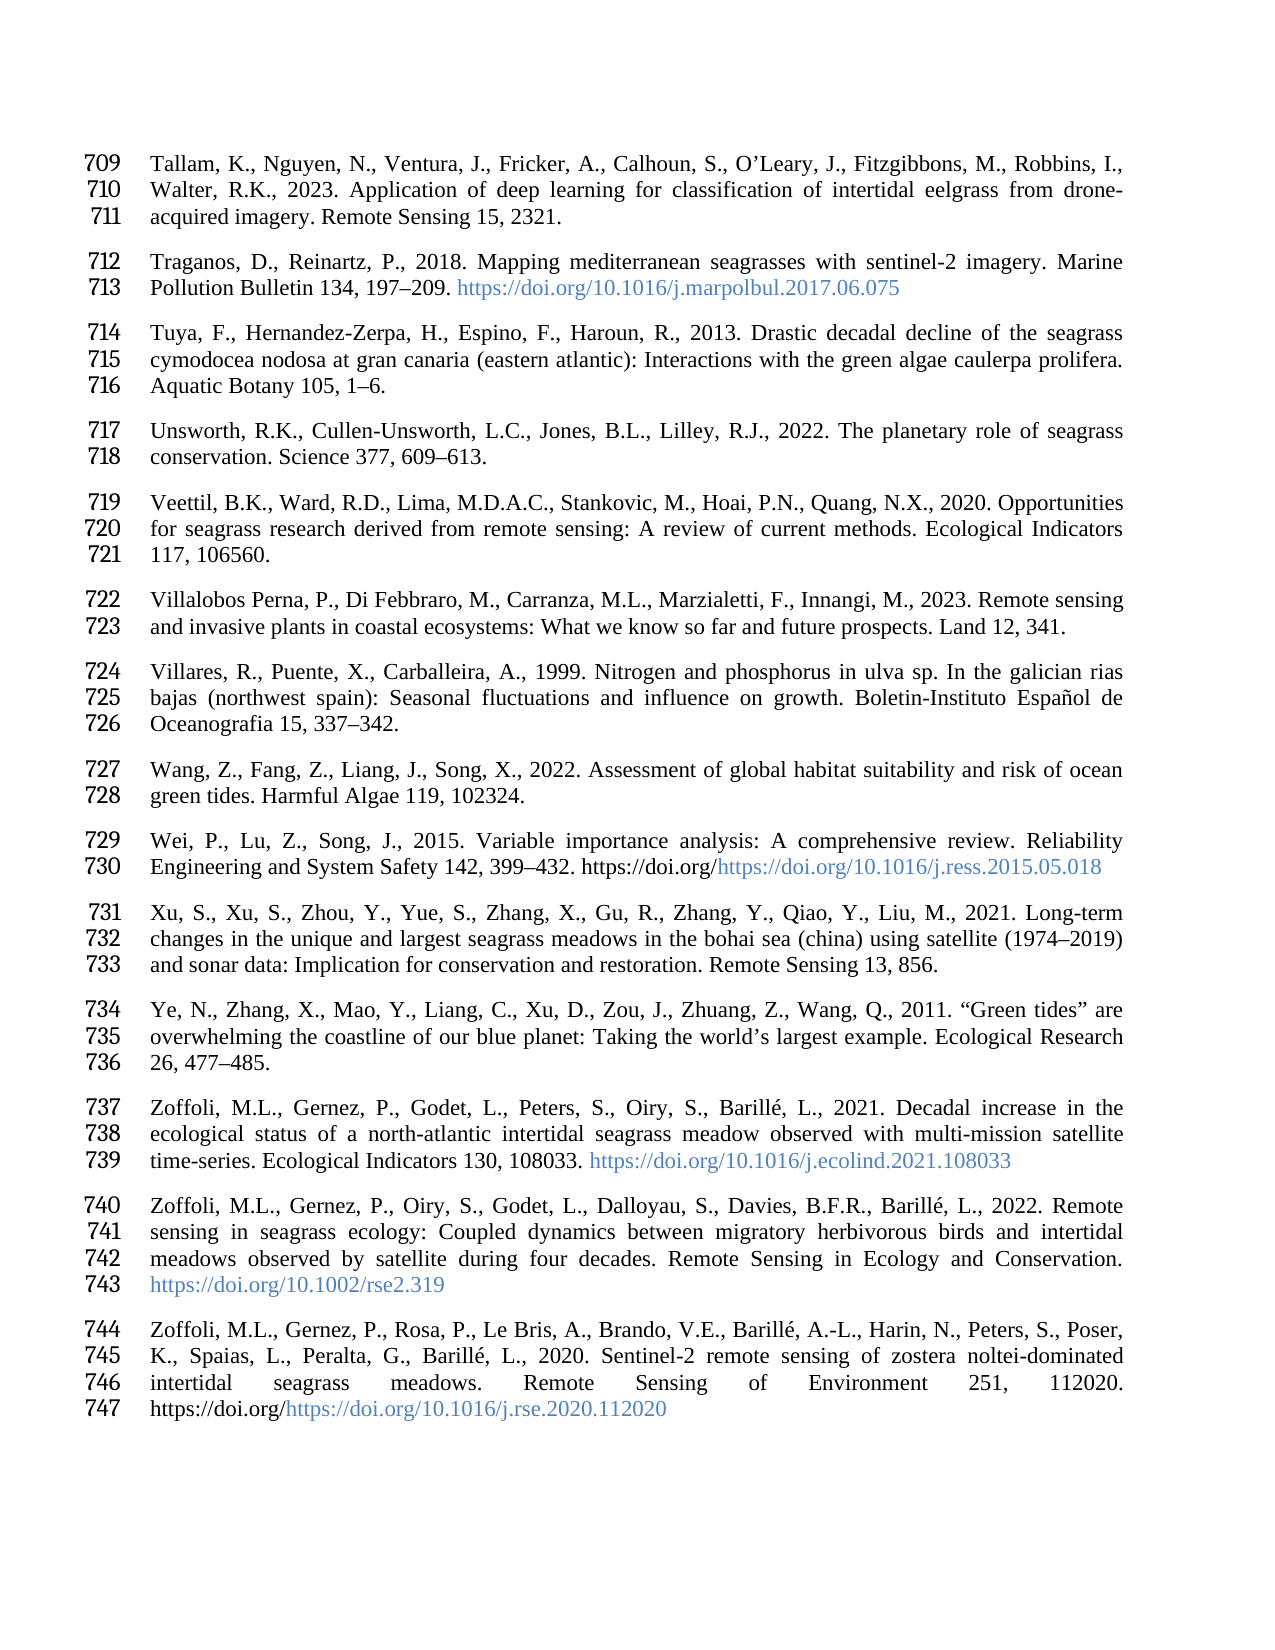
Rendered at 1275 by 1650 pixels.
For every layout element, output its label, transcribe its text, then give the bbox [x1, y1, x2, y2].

text Unsworth, R.K., Cullen-Unsworth, L.C., Jones, B.L., Lilley, R.J., 2022. The planetary role of seagrass conservation. Science 377, 609–613. [150, 417, 1125, 470]
text Zoffoli, M.L., Gernez, P., Godet, L., Peters, S., Oiry, S., Barillé, L., 2021. Decadal increase in the ecological status of a north-atlantic intertidal seagrass meadow observed with multi-mission satellite time-series. Ecological Indicators 130, 108033. https://doi.org/10.1016/j.ecolind.2021.108033 [150, 1094, 1125, 1173]
text Villalobos Perna, P., Di Febbraro, M., Carranza, M.L., Marzialetti, F., Innangi, M., 2023. Remote sensing and invasive plants in coastal ecosystems: What we know so far and future prospects. Land 12, 341. [150, 586, 1125, 639]
text Tuya, F., Hernandez-Zerpa, H., Espino, F., Haroun, R., 2013. Drastic decadal decline of the seagrass cymodocea nodosa at gran canaria (eastern atlantic): Interactions with the green algae caulerpa prolifera. Aquatic Botany 105, 1–6. [150, 319, 1125, 398]
text Wei, P., Lu, Z., Song, J., 2015. Variable importance analysis: A comprehensive review. Reliability Engineering and System Safety 142, 399–432. https://doi.org/https://doi.org/10.1016/j.ress.2015.05.018 [150, 827, 1125, 880]
text Villares, R., Puente, X., Carballeira, A., 1999. Nitrogen and phosphorus in ulva sp. In the galician rias bajas (northwest spain): Seasonal fluctuations and influence on growth. Boletin-Instituto Español de Oceanografia 15, 337–342. [150, 658, 1125, 737]
text Zoffoli, M.L., Gernez, P., Oiry, S., Godet, L., Dalloyau, S., Davies, B.F.R., Barillé, L., 2022. Remote sensing in seagrass ecology: Coupled dynamics between migratory herbivorous birds and intertidal meadows observed by satellite during four decades. Remote Sensing in Ecology and Conservation. https://doi.org/10.1002/rse2.319 [150, 1192, 1125, 1297]
text Ye, N., Zhang, X., Mao, Y., Liang, C., Xu, D., Zou, J., Zhuang, Z., Wang, Q., 2011. “Green tides” are overwhelming the coastline of our blue planet: Taking the world’s largest example. Ecological Research 26, 477–485. [150, 996, 1125, 1075]
text Zoffoli, M.L., Gernez, P., Rosa, P., Le Bris, A., Brando, V.E., Barillé, A.-L., Harin, N., Peters, S., Poser, K., Spaias, L., Peralta, G., Barillé, L., 2020. Sentinel-2 remote sensing of zostera noltei-dominated intertidal seagrass meadows. Remote Sensing of Environment 251, 112020. https://doi.org/https://doi.org/10.1016/j.rse.2020.112020 [150, 1316, 1125, 1422]
text Xu, S., Xu, S., Zhou, Y., Yue, S., Zhang, X., Gu, R., Zhang, Y., Qiao, Y., Liu, M., 2021. Long-term changes in the unique and largest seagrass meadows in the bohai sea (china) using satellite (1974–2019) and sonar data: Implication for conservation and restoration. Remote Sensing 13, 856. [150, 898, 1125, 978]
text Wang, Z., Fang, Z., Liang, J., Song, X., 2022. Assessment of global habitat suitability and risk of ocean green tides. Harmful Algae 119, 102324. [150, 756, 1125, 808]
text Tallam, K., Nguyen, N., Ventura, J., Fricker, A., Calhoun, S., O’Leary, J., Fitzgibbons, M., Robbins, I., Walter, R.K., 2023. Application of deep learning for classification of intertidal eelgrass from drone-acquired imagery. Remote Sensing 15, 2321. [150, 150, 1125, 229]
text Veettil, B.K., Ward, R.D., Lima, M.D.A.C., Stankovic, M., Hoai, P.N., Quang, N.X., 2020. Opportunities for seagrass research derived from remote sensing: A review of current methods. Ecological Indicators 117, 106560. [150, 488, 1125, 568]
text Traganos, D., Reinartz, P., 2018. Mapping mediterranean seagrasses with sentinel-2 imagery. Marine Pollution Bulletin 134, 197–209. https://doi.org/10.1016/j.marpolbul.2017.06.075 [150, 248, 1125, 301]
